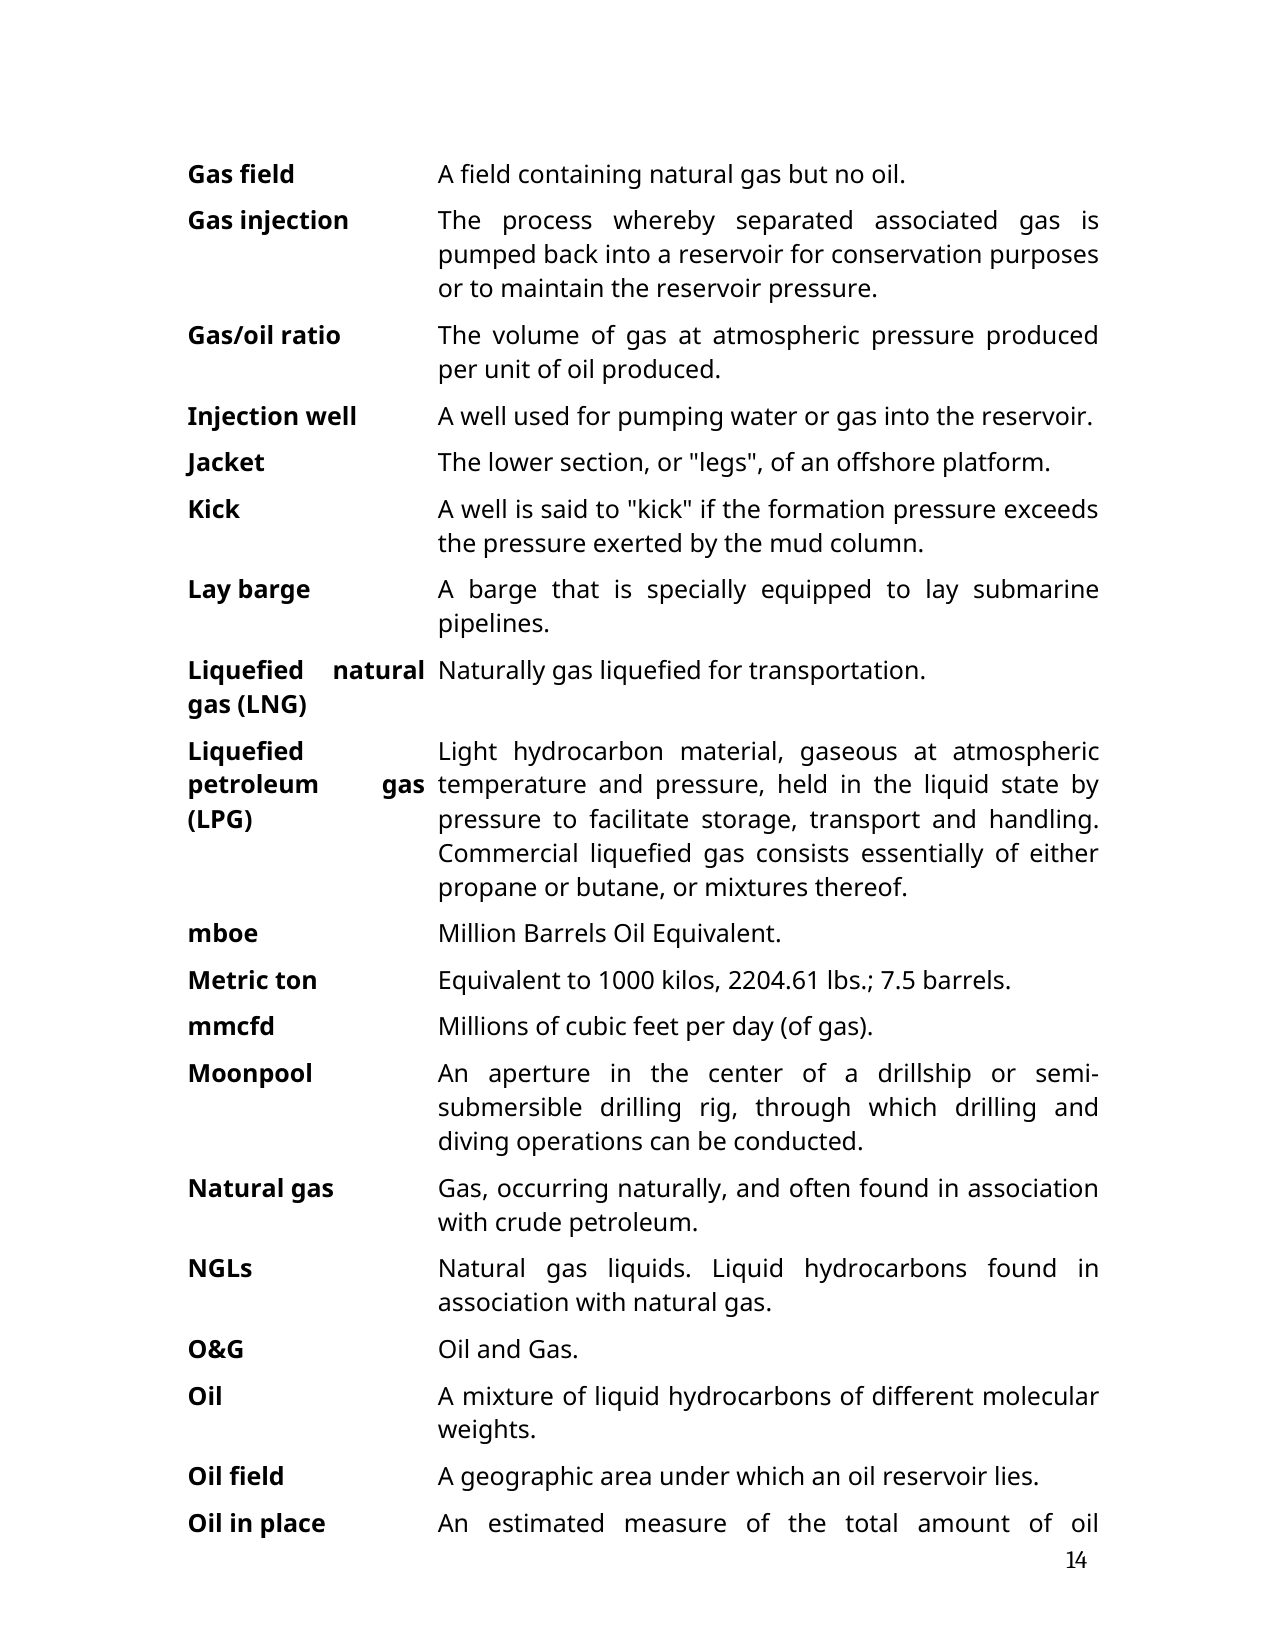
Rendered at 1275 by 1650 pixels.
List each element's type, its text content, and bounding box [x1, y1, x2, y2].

table_cell A mixture of liquid hydrocarbons of different molecular weights. [431, 1372, 1106, 1452]
table_cell Liquefied natural gas (LNG) [181, 646, 431, 727]
table_cell Lay barge [181, 566, 431, 646]
table_cell The process whereby separated associated gas is pumped back into a reservoir for conservation purposes or to maintain the reservoir pressure. [431, 197, 1106, 311]
table_cell Million Barrels Oil Equivalent. [431, 910, 1106, 956]
table_cell A well is said to "kick" if the formation pressure exceeds the pressure exerted by the mud column. [431, 485, 1106, 566]
table_cell Oil and Gas. [431, 1325, 1106, 1372]
table_cell A field containing natural gas but no oil. [431, 150, 1106, 197]
table_cell A barge that is specially equipped to lay submarine pipelines. [431, 566, 1106, 646]
table_cell Oil in place [181, 1499, 431, 1546]
table_cell Moonpool [181, 1049, 431, 1164]
table_cell mboe [181, 910, 431, 956]
table_cell Natural gas liquids. Liquid hydrocarbons found in association with natural gas. [431, 1245, 1106, 1325]
table_cell An aperture in the center of a drillship or semi-submersible drilling rig, through which drilling and diving operations can be conducted. [431, 1049, 1106, 1164]
table_cell Metric ton [181, 956, 431, 1003]
table_cell Millions of cubic feet per day (of gas). [431, 1003, 1106, 1049]
table_cell A geographic area under which an oil reservoir lies. [431, 1453, 1106, 1499]
table_cell NGLs [181, 1245, 431, 1325]
table_cell Gas, occurring naturally, and often found in association with crude petroleum. [431, 1164, 1106, 1245]
table_cell The volume of gas at atmospheric pressure produced per unit of oil produced. [431, 311, 1106, 392]
table_cell Gas field [181, 150, 431, 197]
table_cell Injection well [181, 392, 431, 438]
table_cell Oil field [181, 1453, 431, 1499]
table_cell Natural gas [181, 1164, 431, 1245]
table_cell Kick [181, 485, 431, 566]
table_cell O&G [181, 1325, 431, 1372]
table_cell Light hydrocarbon material, gaseous at atmospheric temperature and pressure, held in the liquid state by pressure to facilitate storage, transport and handling. Commercial liquefied gas consists essentially of either propane or butane, or mixtures thereof. [431, 727, 1106, 910]
table_cell Naturally gas liquefied for transportation. [431, 646, 1106, 727]
table_cell A well used for pumping water or gas into the reservoir. [431, 392, 1106, 438]
table_cell Equivalent to 1000 kilos, 2204.61 lbs.; 7.5 barrels. [431, 956, 1106, 1003]
table_cell mmcfd [181, 1003, 431, 1049]
table_cell Gas injection [181, 197, 431, 311]
table_cell Gas/oil ratio [181, 311, 431, 392]
table_cell The lower section, or "legs", of an offshore platform. [431, 439, 1106, 485]
table_cell Liquefied petroleum gas (LPG) [181, 727, 431, 910]
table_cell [431, 1499, 1106, 1546]
table_cell Oil [181, 1372, 431, 1452]
table_cell Jacket [181, 439, 431, 485]
